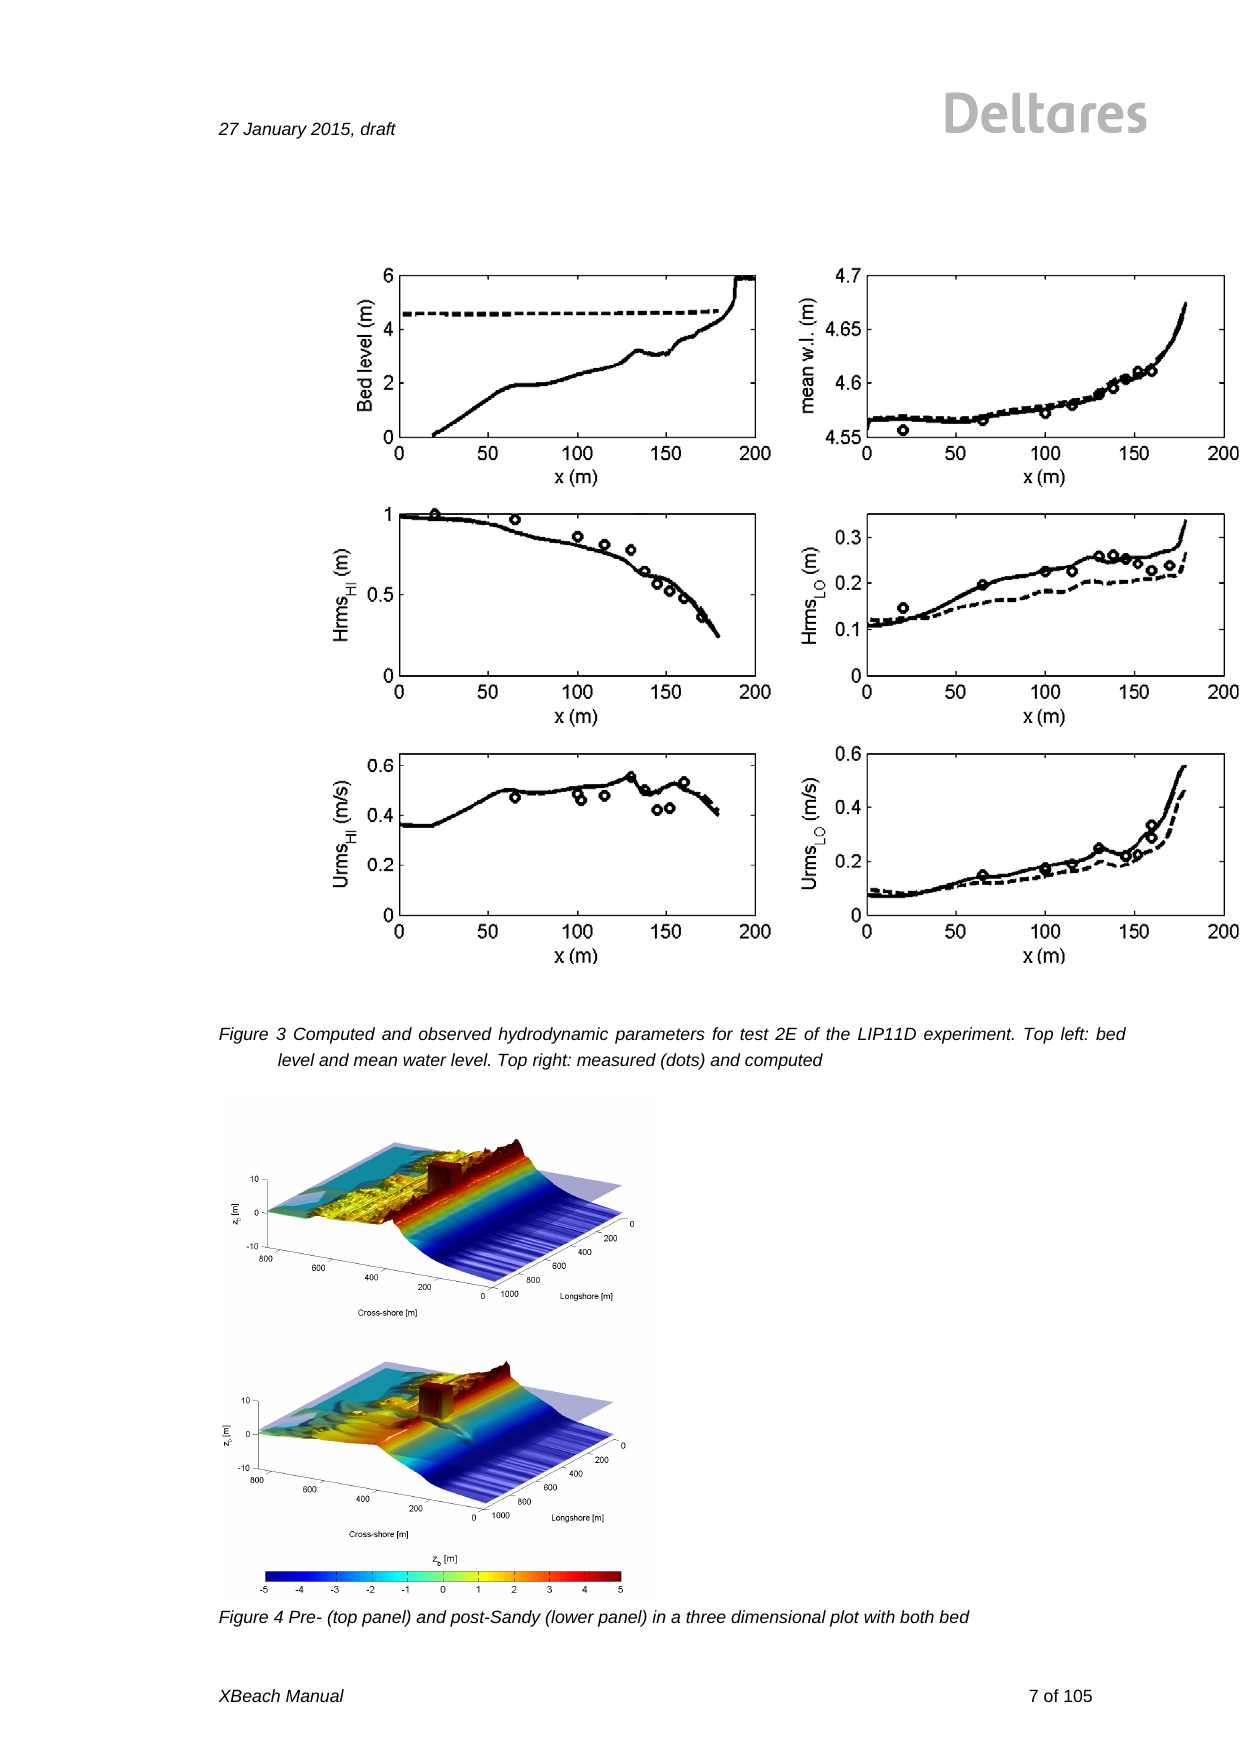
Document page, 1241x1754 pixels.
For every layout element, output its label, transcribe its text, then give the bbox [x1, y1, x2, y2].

picture [945, 75, 1147, 133]
